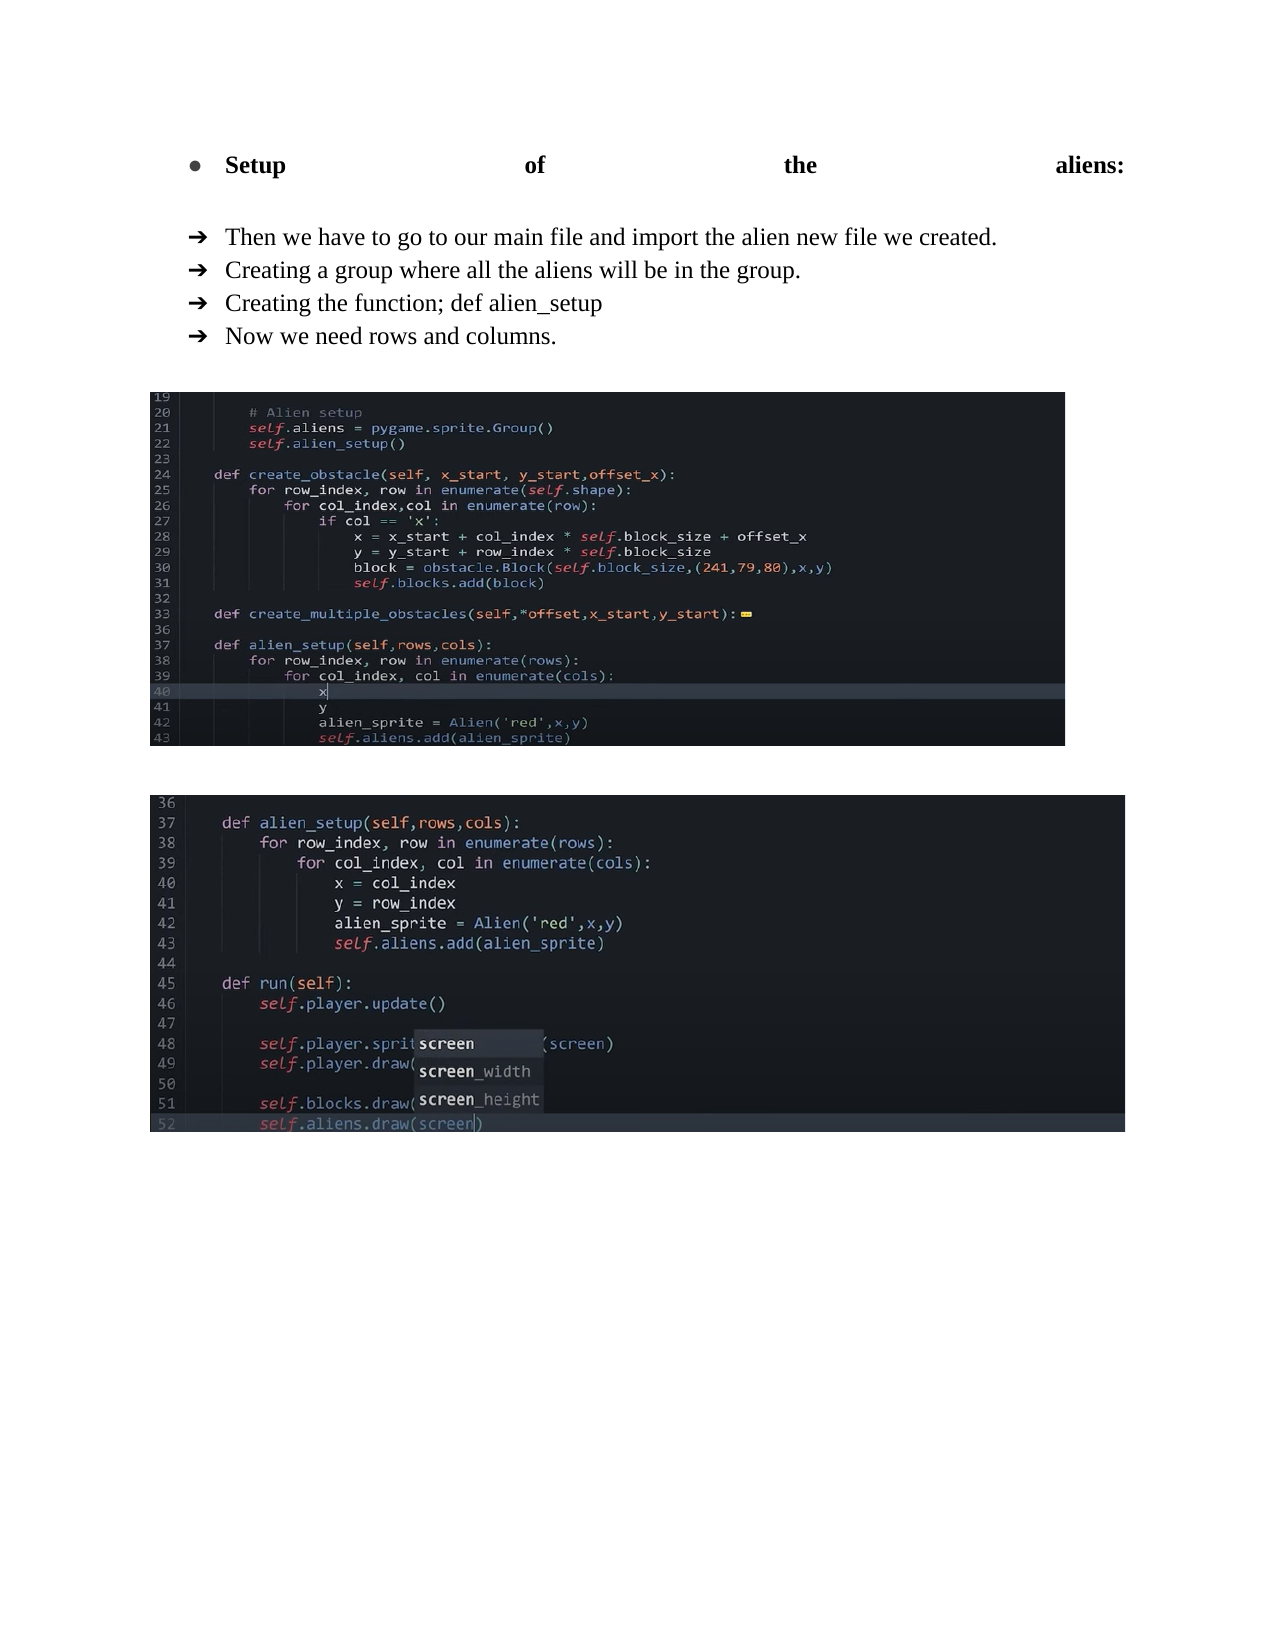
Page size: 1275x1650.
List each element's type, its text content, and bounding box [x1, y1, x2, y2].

list Then we have to go to our main file and import the alien new file we created. [187, 222, 1125, 251]
picture [150, 795, 1125, 1132]
list Creating a group where all the aliens will be in the group. [187, 255, 1125, 284]
picture [150, 392, 1066, 746]
list Now we need rows and columns. [187, 321, 1125, 350]
subtitle Setup of the aliens: [187, 150, 1125, 217]
list Creating the function; def alien_setup [187, 288, 1125, 317]
